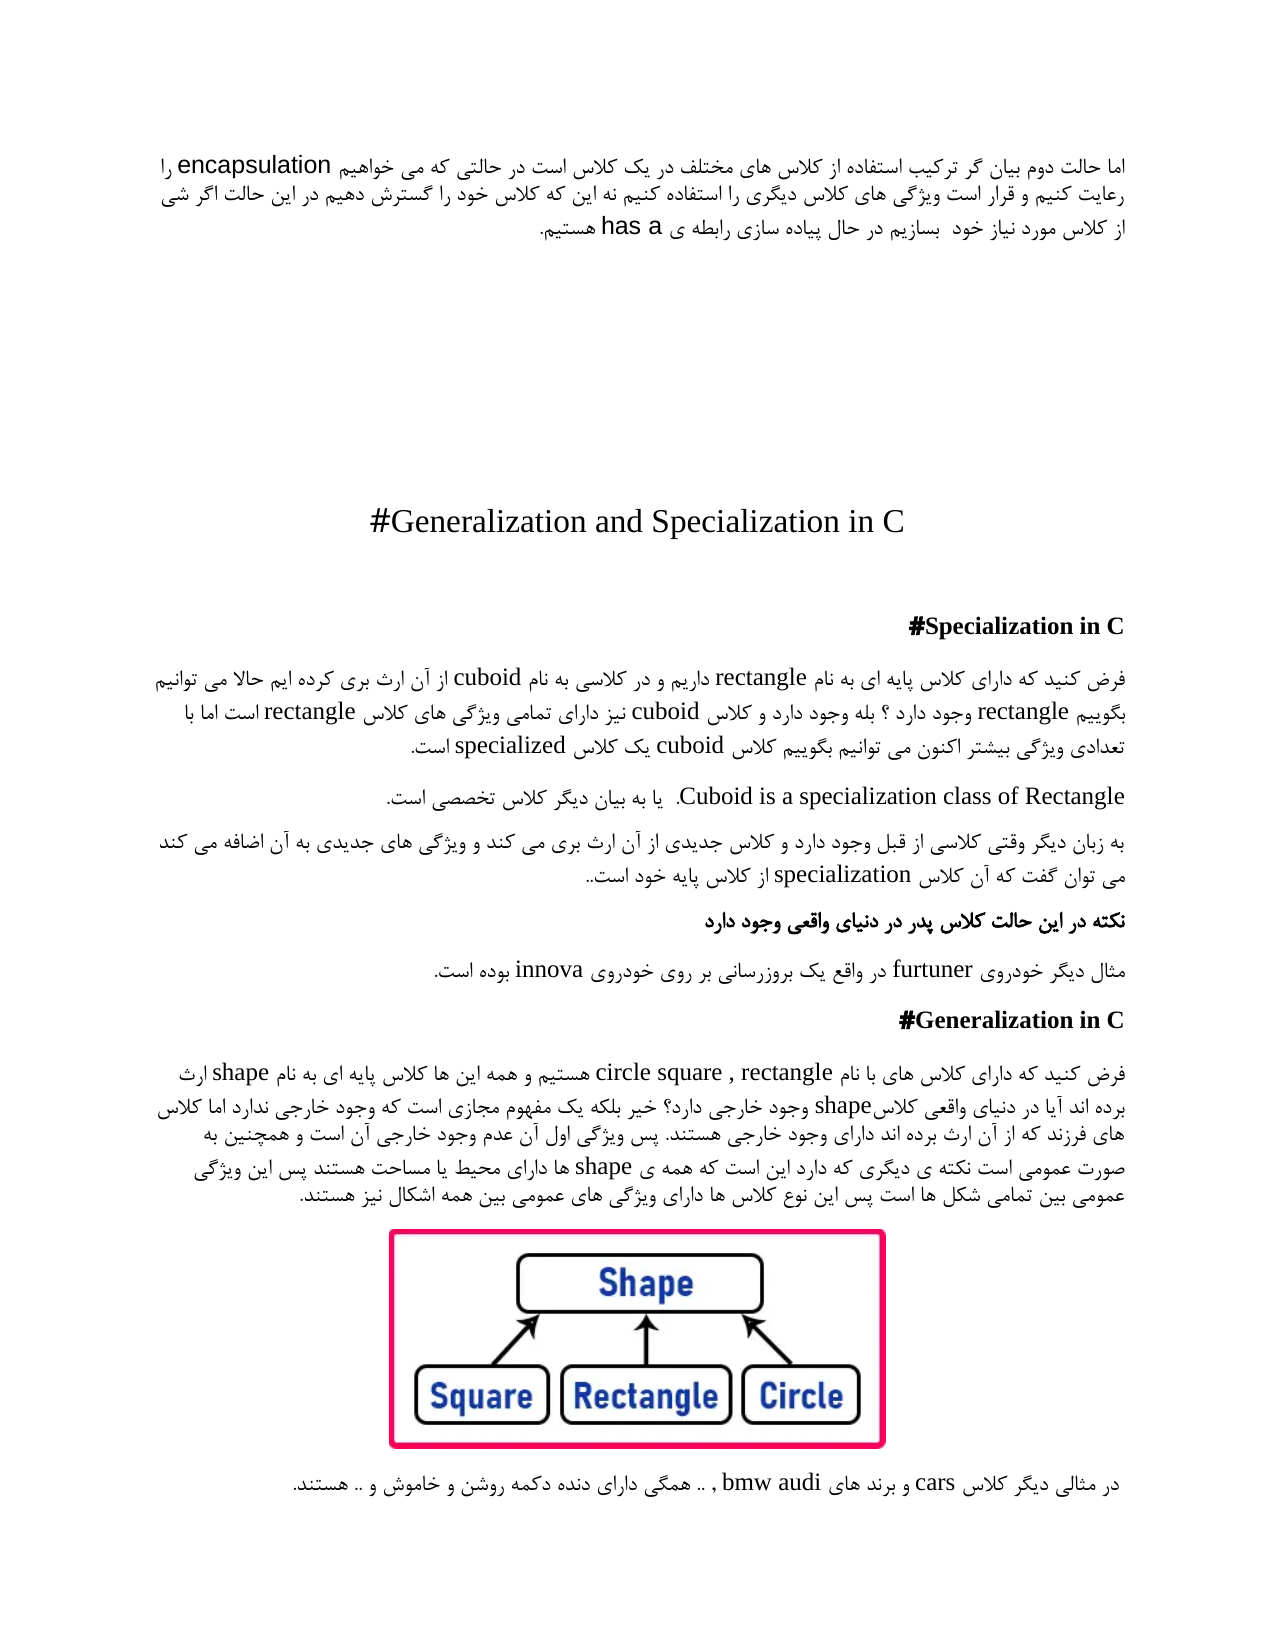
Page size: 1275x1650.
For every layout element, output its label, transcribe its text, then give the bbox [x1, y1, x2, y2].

text مثال دیگر خودروی furtuner در واقع یک بروزرسانی بر روی خودروی innova بوده است. [150, 954, 1125, 986]
text به زبان دیگر وقتی کلاسی از قبل وجود دارد و کلاس جدیدی از آن ارث بری می کند و ویژگی های جدیدی به آن اضافه می کند می توان گفت که آن کلاس specialization از کلاس پایه خود است.. [150, 832, 1125, 891]
text فرض کنید که دارای کلاس پایه ای به نام rectangle داریم و در کلاسی به نام cuboid از آن ارث بری کرده ایم حالا می توانیم بگوییم rectangle وجود دارد ؟ بله وجود دارد و کلاس cuboid نیز دارای تمامی ویژگی های کلاس rectangle است اما با تعدادی ویژگی بیشتر اکنون می توانیم بگوییم کلاس cuboid یک کلاس specialized است. [150, 662, 1125, 762]
text Cuboid is a specialization class of Rectangle. یا به بیان دیگر کلاس تخصصی است. [150, 781, 1125, 813]
picture [388, 1229, 886, 1449]
text اما حالت دوم بیان گر ترکیب استفاده از کلاس های مختلف در یک کلاس است در حالتی که می خواهیم encapsulation را رعایت کنیم و قرار است ویژگی های کلاس دیگری را استفاده کنیم نه این که کلاس خود را گسترش دهیم در این حالت اگر شی از کلاس مورد نیاز خود بسازیم در حال پیاده سازی رابطه ی has a هستیم. [150, 150, 1125, 243]
text نکته در این حالت کلاس پدر در دنیای واقعی وجود دارد [150, 911, 1125, 936]
text فرض کنید که دارای کلاس های با نام circle square , rectangle هستیم و همه این ها کلاس پایه ای به نام shape ارث برده اند آیا در دنیای واقعی کلاسshape وجود خارجی دارد؟ خیر بلکه یک مفهوم مجازی است که وجود خارجی ندارد اما کلاس های فرزند که از آن ارث برده اند دارای وجود خارجی هستند. پس ویژگی اول آن عدم وجود خارجی آن است و همچنین به صورت عمومی است نکته ی دیگری که دارد این است که همه ی shape ها دارای محیط یا مساحت هستند پس این ویژگی عمومی بین تمامی شکل ها است پس این نوع کلاس ها دارای ویژگی های عمومی بین همه اشکال نیز هستند. [150, 1057, 1125, 1210]
text Specialization in C# [150, 611, 1125, 643]
text Generalization and Specialization in C# [150, 501, 1125, 543]
text Generalization in C# [150, 1005, 1125, 1037]
text در مثالی دیگر کلاس cars و برند های bmw audi , .. همگی دارای دنده دکمه روشن و خاموش و .. هستند. [150, 1467, 1125, 1499]
